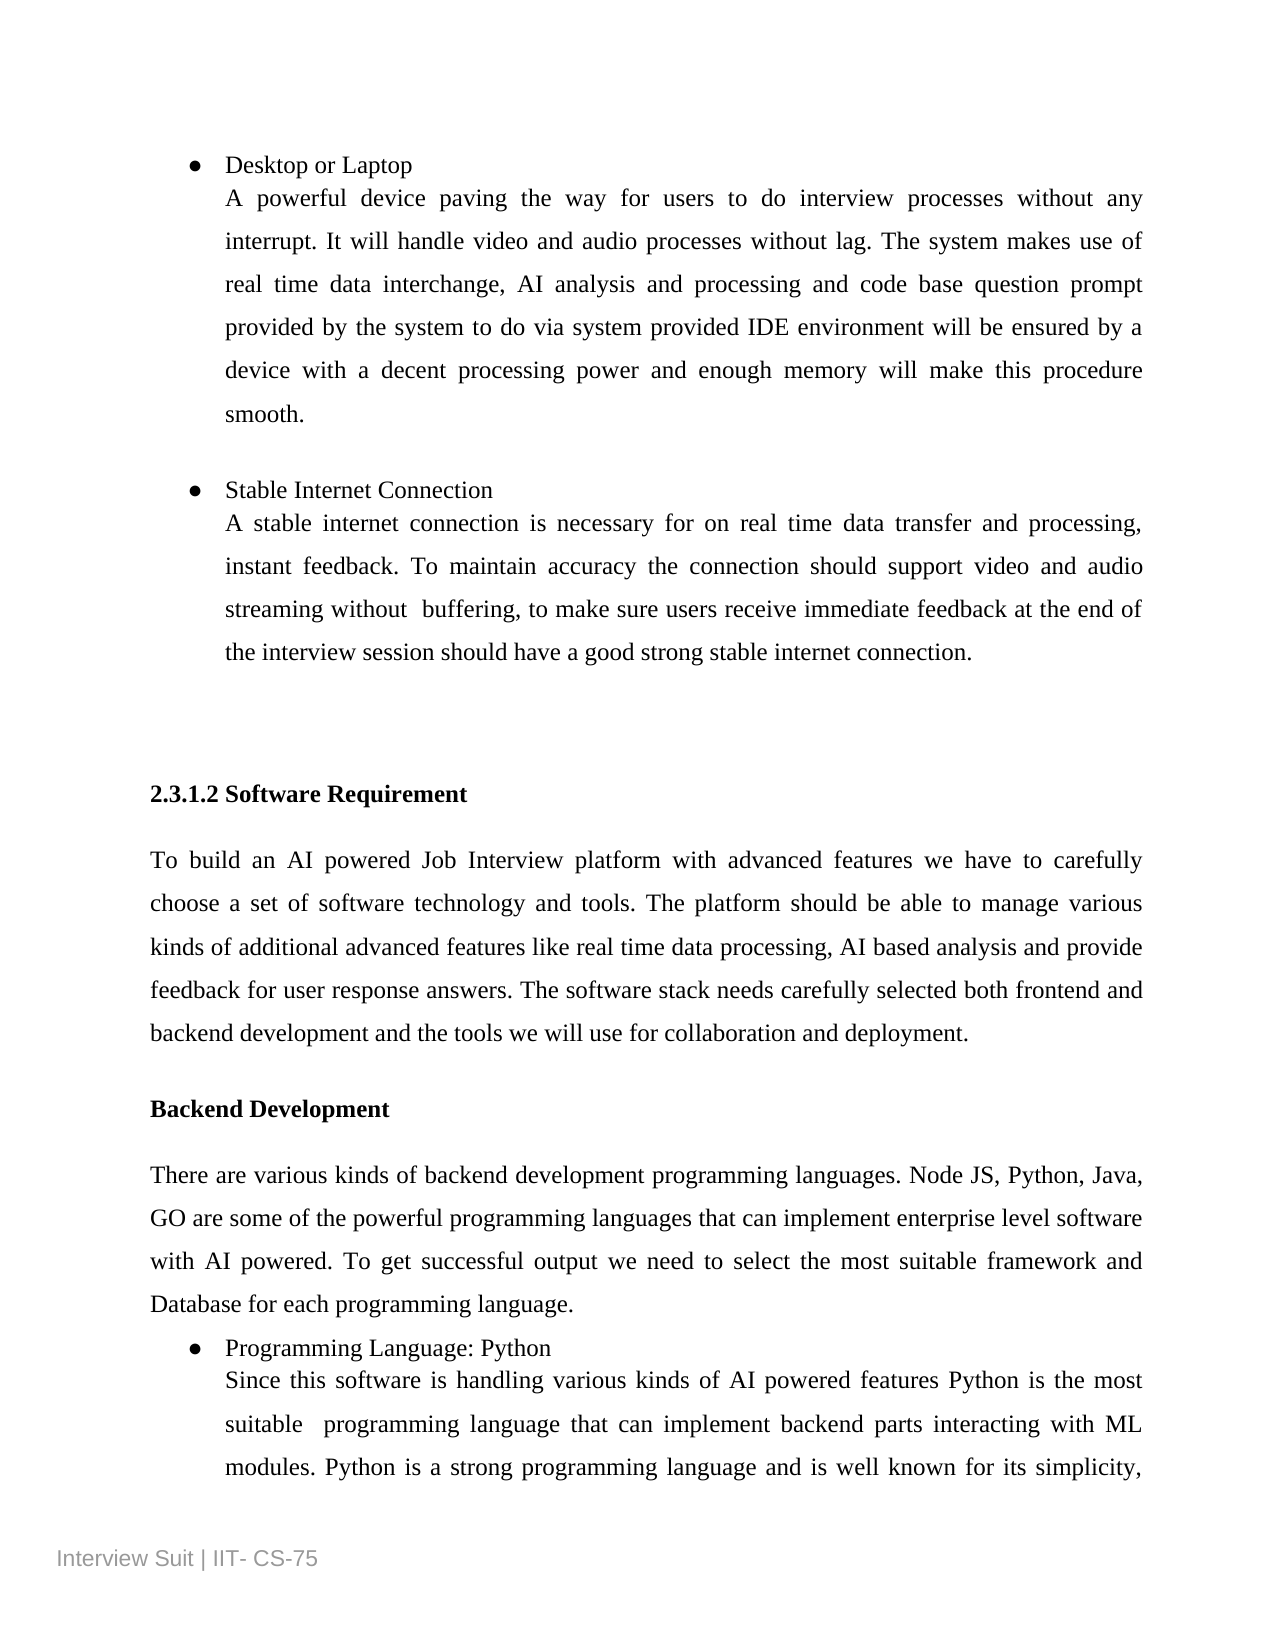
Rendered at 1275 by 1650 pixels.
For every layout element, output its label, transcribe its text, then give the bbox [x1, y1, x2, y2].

list Desktop or Laptop [187, 150, 1144, 179]
text 2.3.1.2 Software Requirement [150, 779, 1144, 808]
text A powerful device paving the way for users to do interview processes without any interrupt. It will handle video and audio processes without lag. The system makes use of real time data interchange, AI analysis and processing and code base question prompt provided by the system to do via system provided IDE environment will be ensured by a device with a decent processing power and enough memory will make this procedure smooth. [225, 183, 1144, 427]
text There are various kinds of backend development programming languages. Node JS, Python, Java, GO are some of the powerful programming languages that can implement enterprise level software with AI powered. To get successful output we need to select the most suitable framework and Database for each programming language. [150, 1160, 1144, 1318]
text To build an AI powered Job Interview platform with advanced features we have to carefully choose a set of software technology and tools. The platform should be able to manage various kinds of additional advanced features like real time data processing, AI based analysis and provide feedback for user response answers. The software stack needs carefully selected both frontend and backend development and the tools we will use for collaboration and deployment. [150, 845, 1144, 1047]
list Programming Language: Python [187, 1333, 1144, 1361]
text Backend Development [150, 1094, 1144, 1123]
text A stable internet connection is necessary for on real time data transfer and processing, instant feedback. To maintain accuracy the connection should support video and audio streaming without buffering, to make sure users receive immediate feedback at the end of the interview session should have a good strong stable internet connection. [225, 508, 1144, 666]
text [225, 1366, 1144, 1481]
list Stable Internet Connection [187, 475, 1144, 503]
